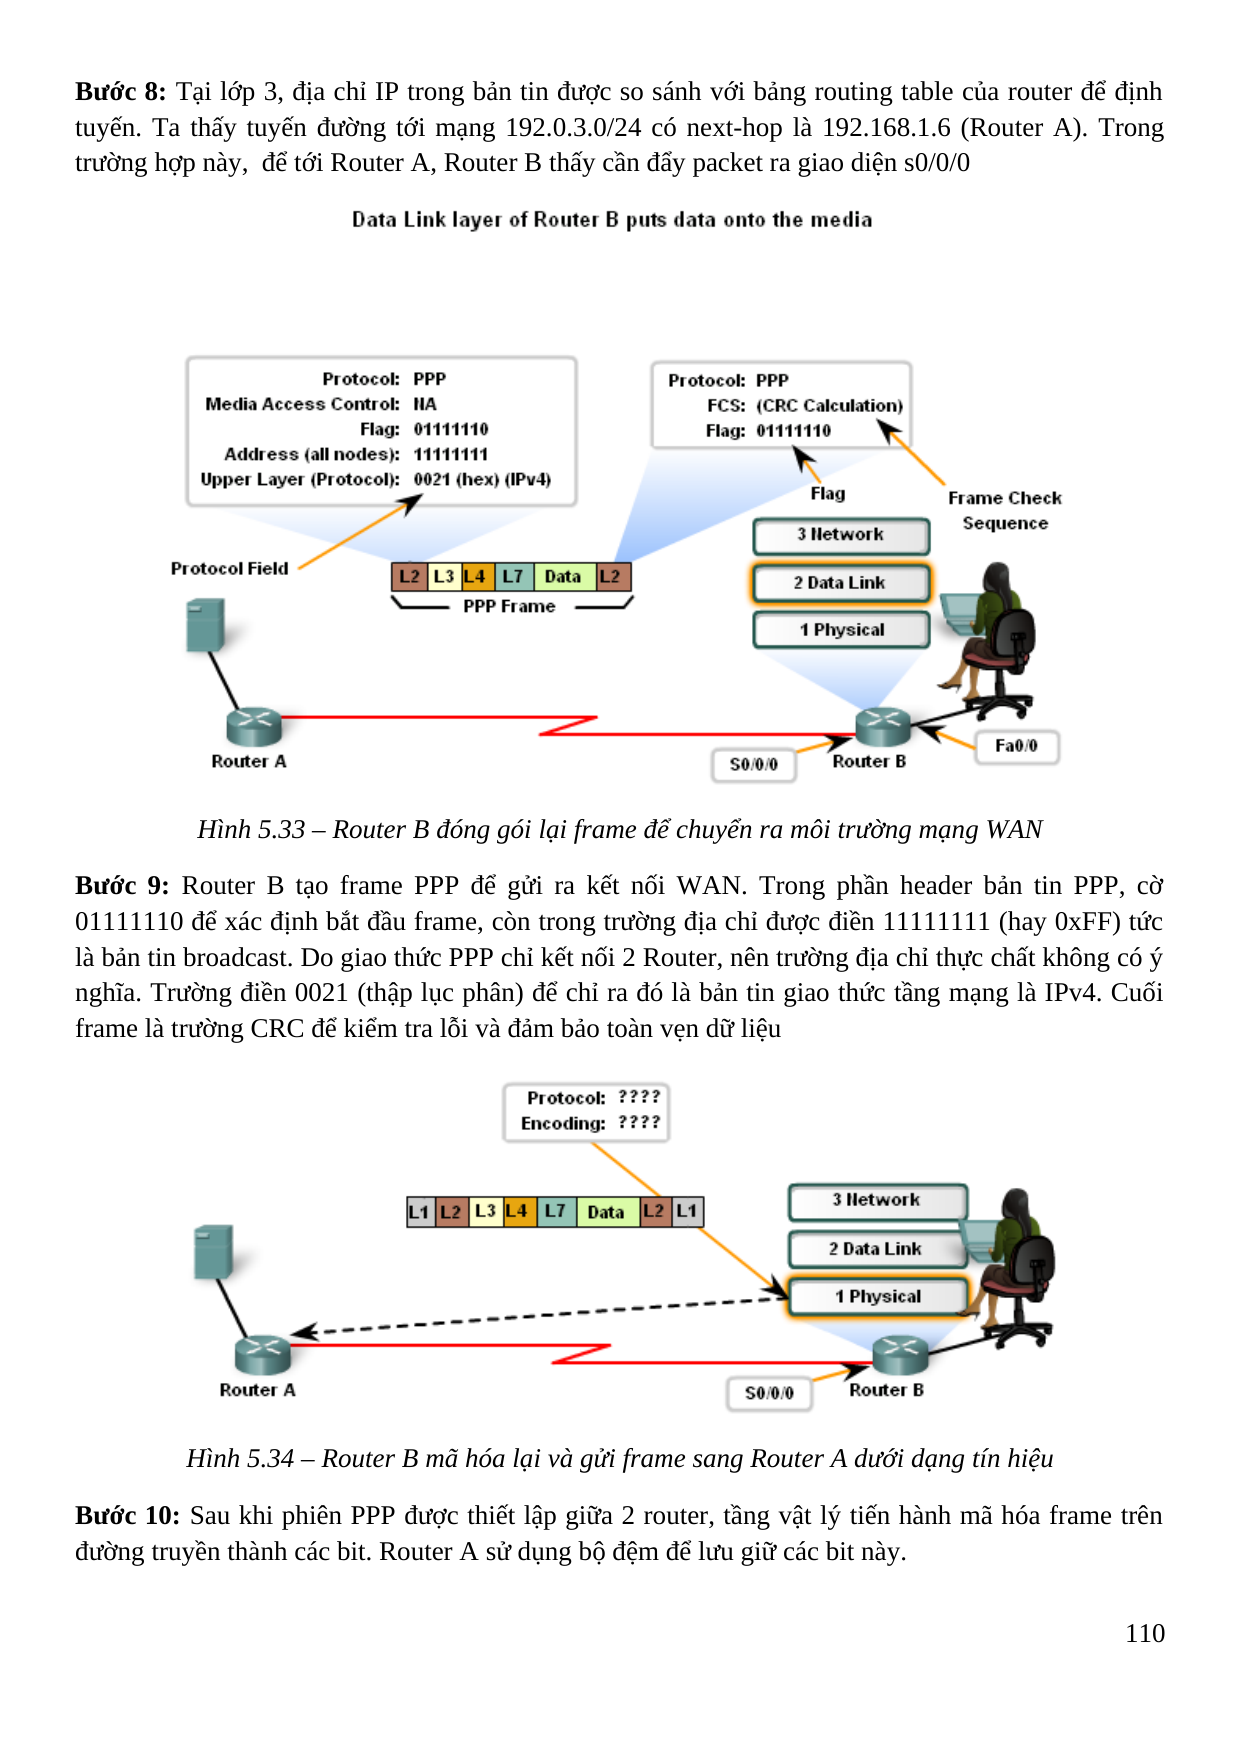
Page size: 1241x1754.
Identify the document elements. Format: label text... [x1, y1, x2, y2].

text Bước 10: Sau khi phiên PPP được thiết lập giữa 2 router, tầng vật lý tiến hành mã hóa frame trên đường truyền thành các bit. Router A sử dụng bộ đệm để lưu giữ các bit này. [75, 1499, 1165, 1566]
text Bước 9: Router B tạo frame PPP để gửi ra kết nối WAN. Trong phần header bản tin PPP, cờ 01111110 để xác định bắt đầu frame, còn trong trường địa chỉ được điền 11111111 (hay 0xFF) tức là bản tin broadcast. Do giao thức PPP chỉ kết nối 2 Router, nên trường địa chỉ thực chất không có ý nghĩa. Trường điền 0021 (thập lục phân) để chỉ ra đó là bản tin giao thức tầng mạng là IPv4. Cuối frame là trường CRC để kiểm tra lỗi và đảm bảo toàn vẹn dữ liệu [75, 869, 1165, 1043]
picture [166, 203, 1074, 788]
picture [183, 1068, 1057, 1417]
text Bước 8: Tại lớp 3, địa chỉ IP trong bản tin được so sánh với bảng routing table của router để định tuyến. Ta thấy tuyến đường tới mạng 192.0.3.0/24 có next-hop là 192.168.1.6 (Router A). Trong trường hợp này, để tới Router A, Router B thấy cần đẩy packet ra giao diện s0/0/0 [75, 75, 1165, 178]
text Hình 5.34 – Router B mã hóa lại và gửi frame sang Router A dưới dạng tín hiệu [75, 1442, 1165, 1474]
text Hình 5.33 – Router B đóng gói lại frame để chuyển ra môi trường mạng WAN [75, 813, 1165, 844]
